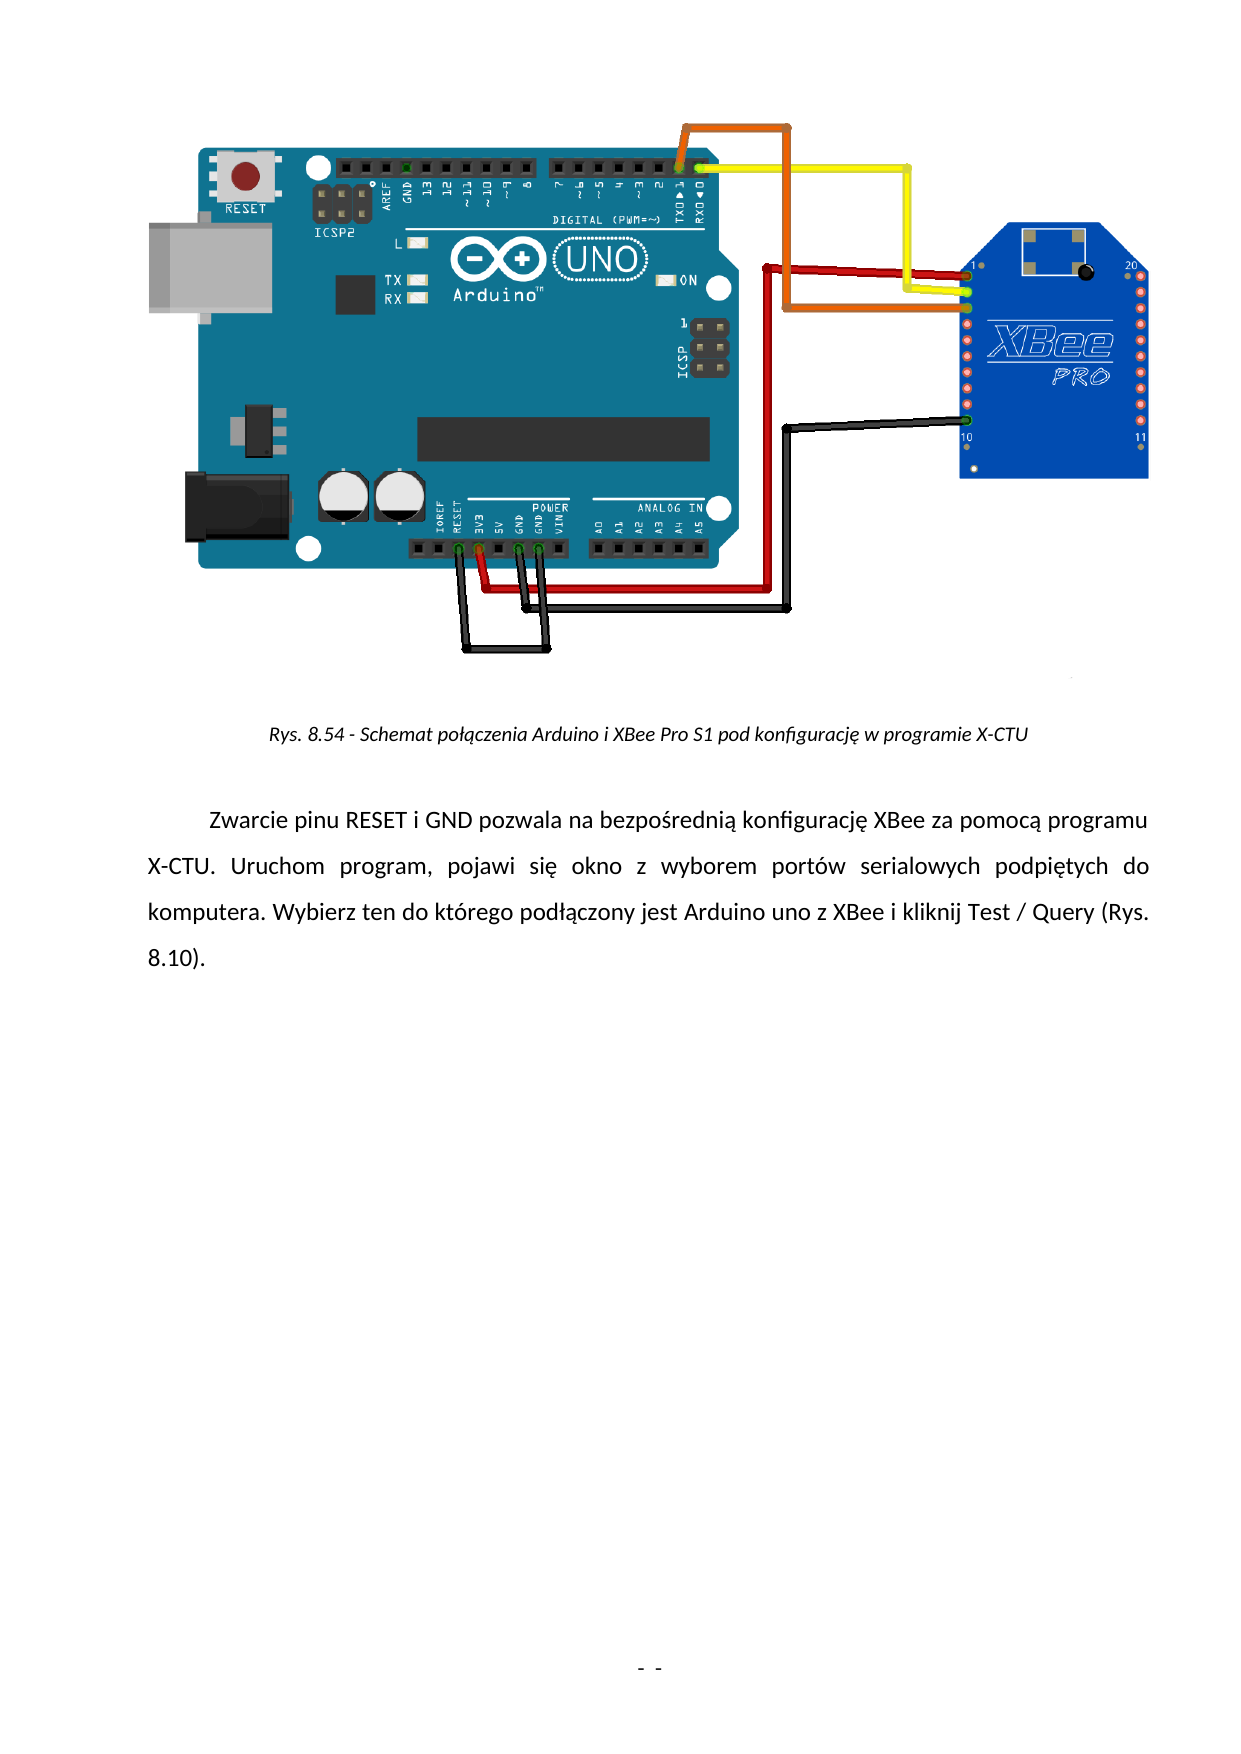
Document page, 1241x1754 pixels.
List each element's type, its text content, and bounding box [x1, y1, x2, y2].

text Zwarcie pinu RESET i GND pozwala na bezpośrednią konfigurację XBee za pomocą programu X-CTU. Uruchom program, pojawi się okno z wyborem portów serialowych podpiętych do komputera. Wybierz ten do którego podłączony jest Arduino uno z XBee i kliknij Test / Query (Rys. 8.10). [148, 804, 1152, 972]
picture [148, 118, 1151, 709]
